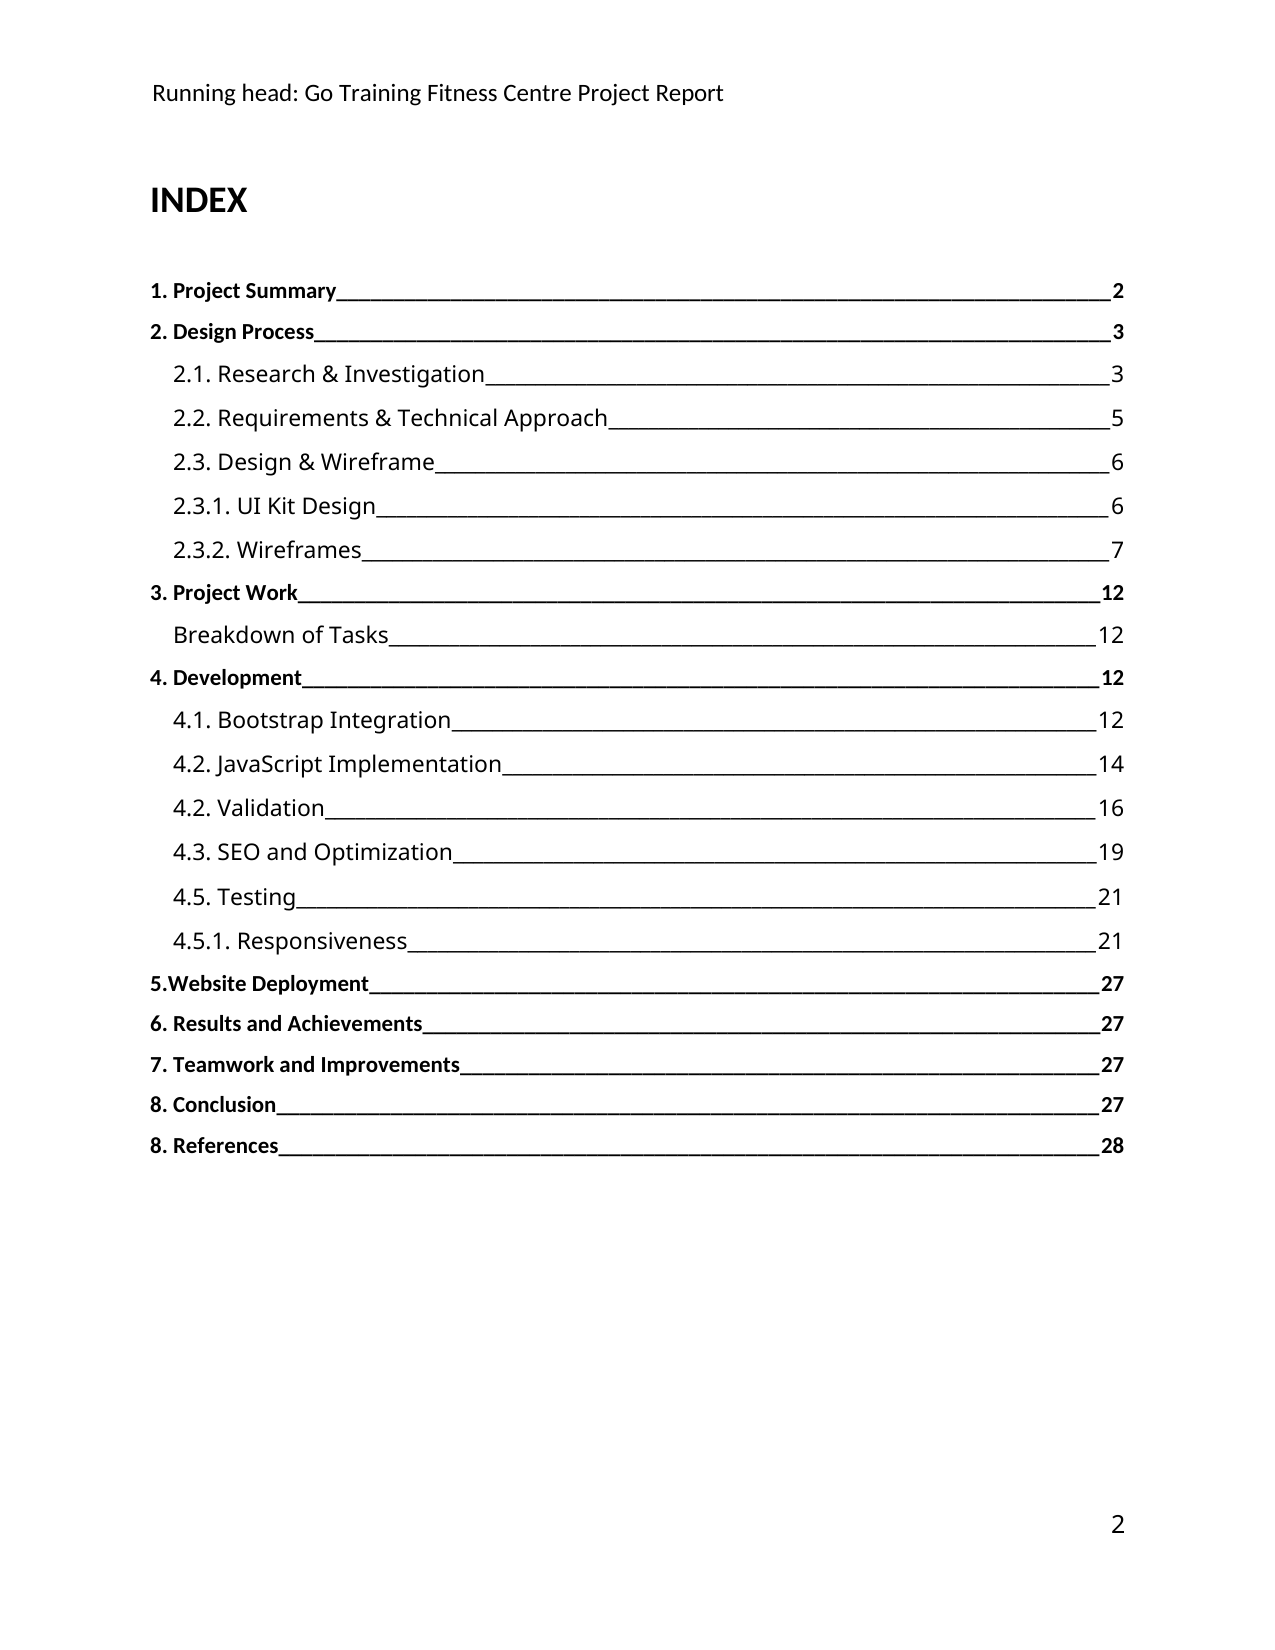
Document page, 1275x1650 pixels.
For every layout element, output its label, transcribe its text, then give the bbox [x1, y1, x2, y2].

text 6. Results and Achievements 27 [150, 1009, 1125, 1037]
text 7. Teamwork and Improvements 27 [150, 1050, 1125, 1078]
text 2.1. Research & Investigation 3 [173, 357, 1125, 389]
text 4.5. Testing 21 [173, 880, 1125, 912]
text Breakdown of Tasks 12 [173, 619, 1125, 650]
text 8. Conclusion 27 [150, 1091, 1125, 1119]
text 5.Website Deployment 27 [150, 969, 1125, 997]
text 2.3.2. Wireframes 7 [173, 534, 1125, 565]
text 4.5.1. Responsiveness 21 [173, 924, 1125, 956]
text INDEX [150, 176, 1125, 222]
text 4.3. SEO and Optimization 19 [173, 836, 1125, 867]
text 1. Project Summary 2 [150, 276, 1125, 304]
text 2.3. Design & Wireframe 6 [173, 446, 1125, 477]
text 3. Project Work 12 [150, 578, 1125, 606]
text 8. References 28 [150, 1131, 1125, 1159]
text 4.2. Validation 16 [173, 792, 1125, 823]
text 2.2. Requirements & Technical Approach 5 [173, 402, 1125, 433]
text 4.2. JavaScript Implementation 14 [173, 748, 1125, 779]
text 4. Development 12 [150, 663, 1125, 691]
text 2. Design Process 3 [150, 317, 1125, 345]
text 4.1. Bootstrap Integration 12 [173, 704, 1125, 735]
text 2.3.1. UI Kit Design 6 [173, 490, 1125, 521]
